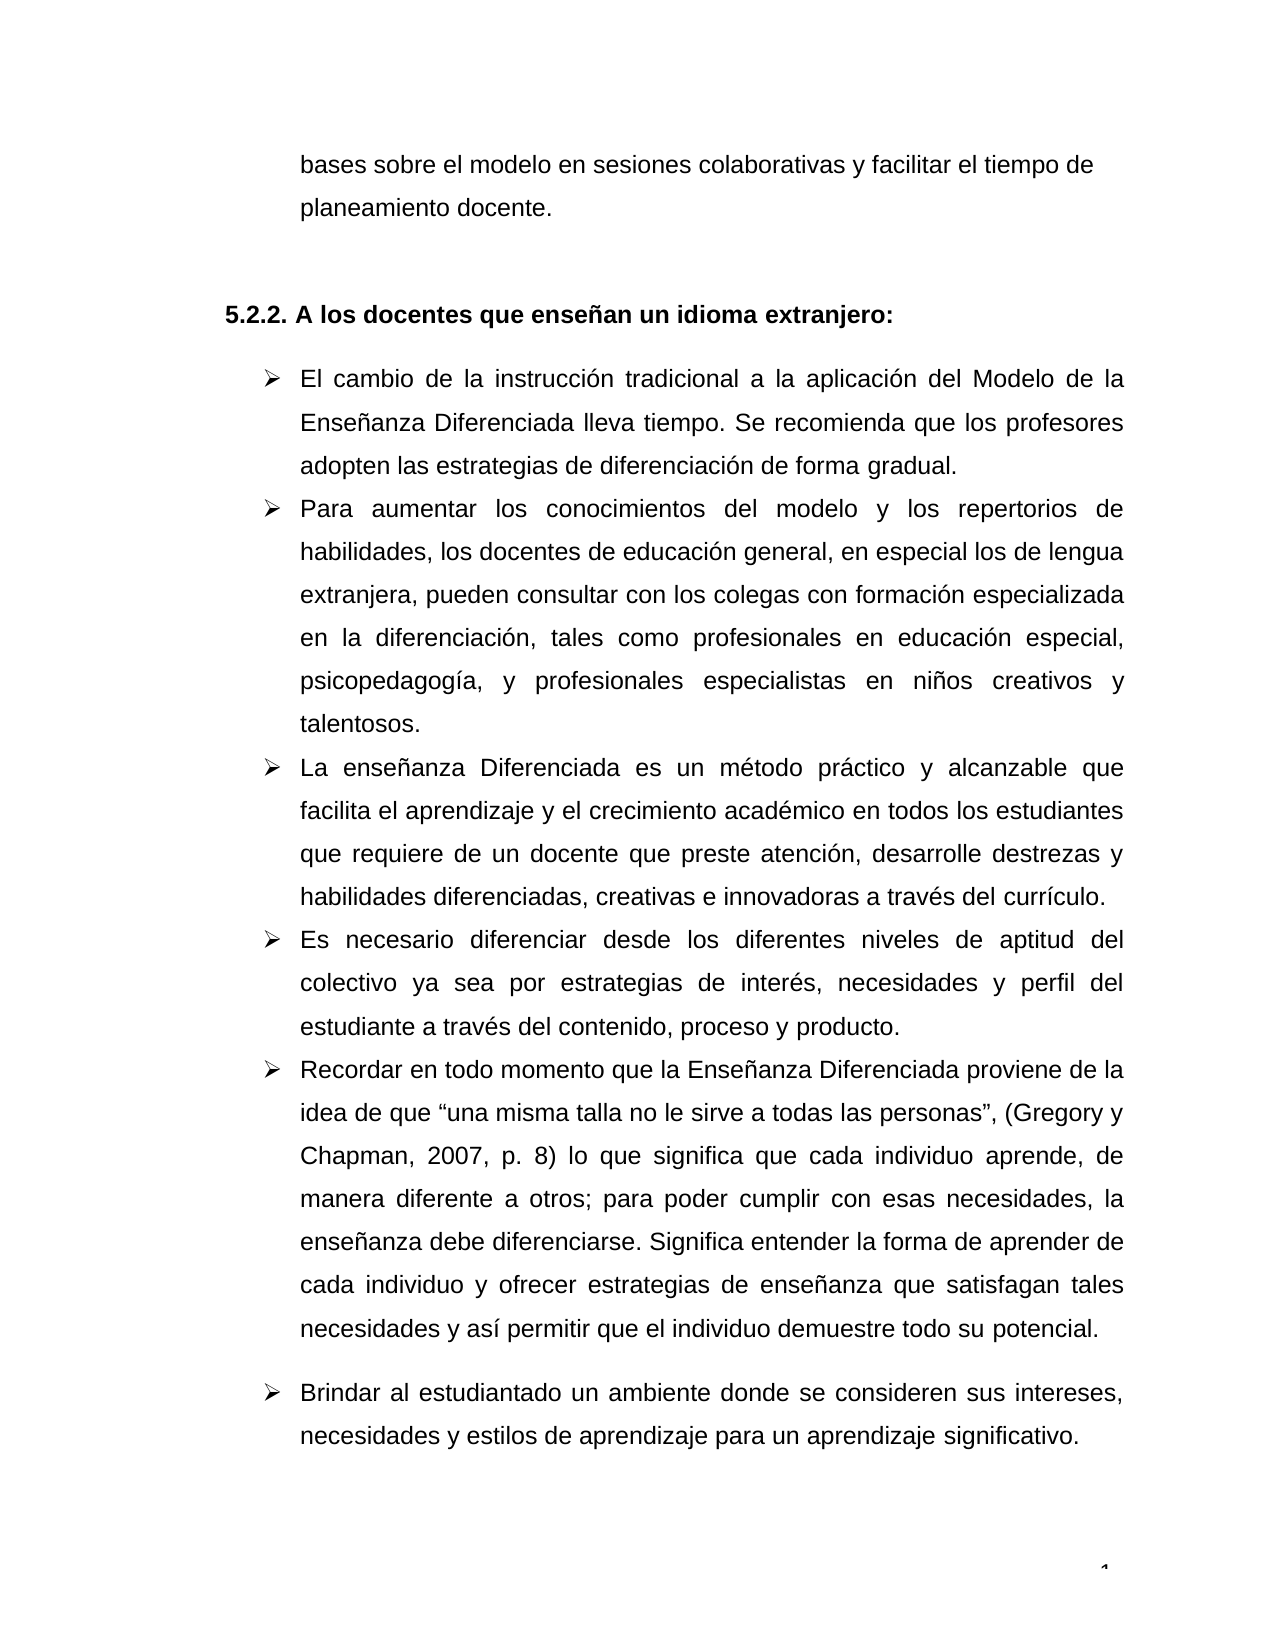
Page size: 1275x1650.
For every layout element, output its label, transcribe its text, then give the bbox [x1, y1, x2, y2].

list Es necesario diferenciar desde los diferentes niveles de aptitud del colectivo ya sea por estrategias de interés, necesidades y perfil del estudiante a través del contenido, proceso y producto. [262, 925, 1125, 1040]
list Para aumentar los conocimientos del modelo y los repertorios de habilidades, los docentes de educación general, en especial los de lengua extranjera, pueden consultar con los colegas con formación especializada en la diferenciación, tales como profesionales en educación especial, psicopedagogía, y profesionales especialistas en niños creativos y talentosos. [262, 494, 1126, 738]
list El cambio de la instrucción tradicional a la aplicación del Modelo de la Enseñanza Diferenciada lleva tiempo. Se recomienda que los profesores adopten las estrategias de diferenciación de forma gradual. [262, 364, 1126, 479]
text bases sobre el modelo en sesiones colaborativas y facilitar el tiempo de planeamiento docente. [300, 150, 1125, 222]
list La enseñanza Diferenciada es un método práctico y alcanzable que facilita el aprendizaje y el crecimiento académico en todos los estudiantes que requiere de un docente que preste atención, desarrolle destrezas y habilidades diferenciadas, creativas e innovadoras a través del currículo. [262, 753, 1125, 911]
list Brindar al estudiantado un ambiente donde se consideren sus intereses, necesidades y estilos de aprendizaje para un aprendizaje significativo. [262, 1378, 1125, 1449]
subtitle A los docentes que enseñan un idioma extranjero: [225, 300, 1275, 329]
list Recordar en todo momento que la Enseñanza Diferenciada proviene de la idea de que “una misma talla no le sirve a todas las personas”, (Gregory y Chapman, 2007, p. 8) lo que significa que cada individuo aprende, de manera diferente a otros; para poder cumplir con esas necesidades, la enseñanza debe diferenciarse. Significa entender la forma de aprender de cada individuo y ofrecer estrategias de enseñanza que satisfagan tales necesidades y así permitir que el individuo demuestre todo su potencial. [262, 1055, 1126, 1342]
